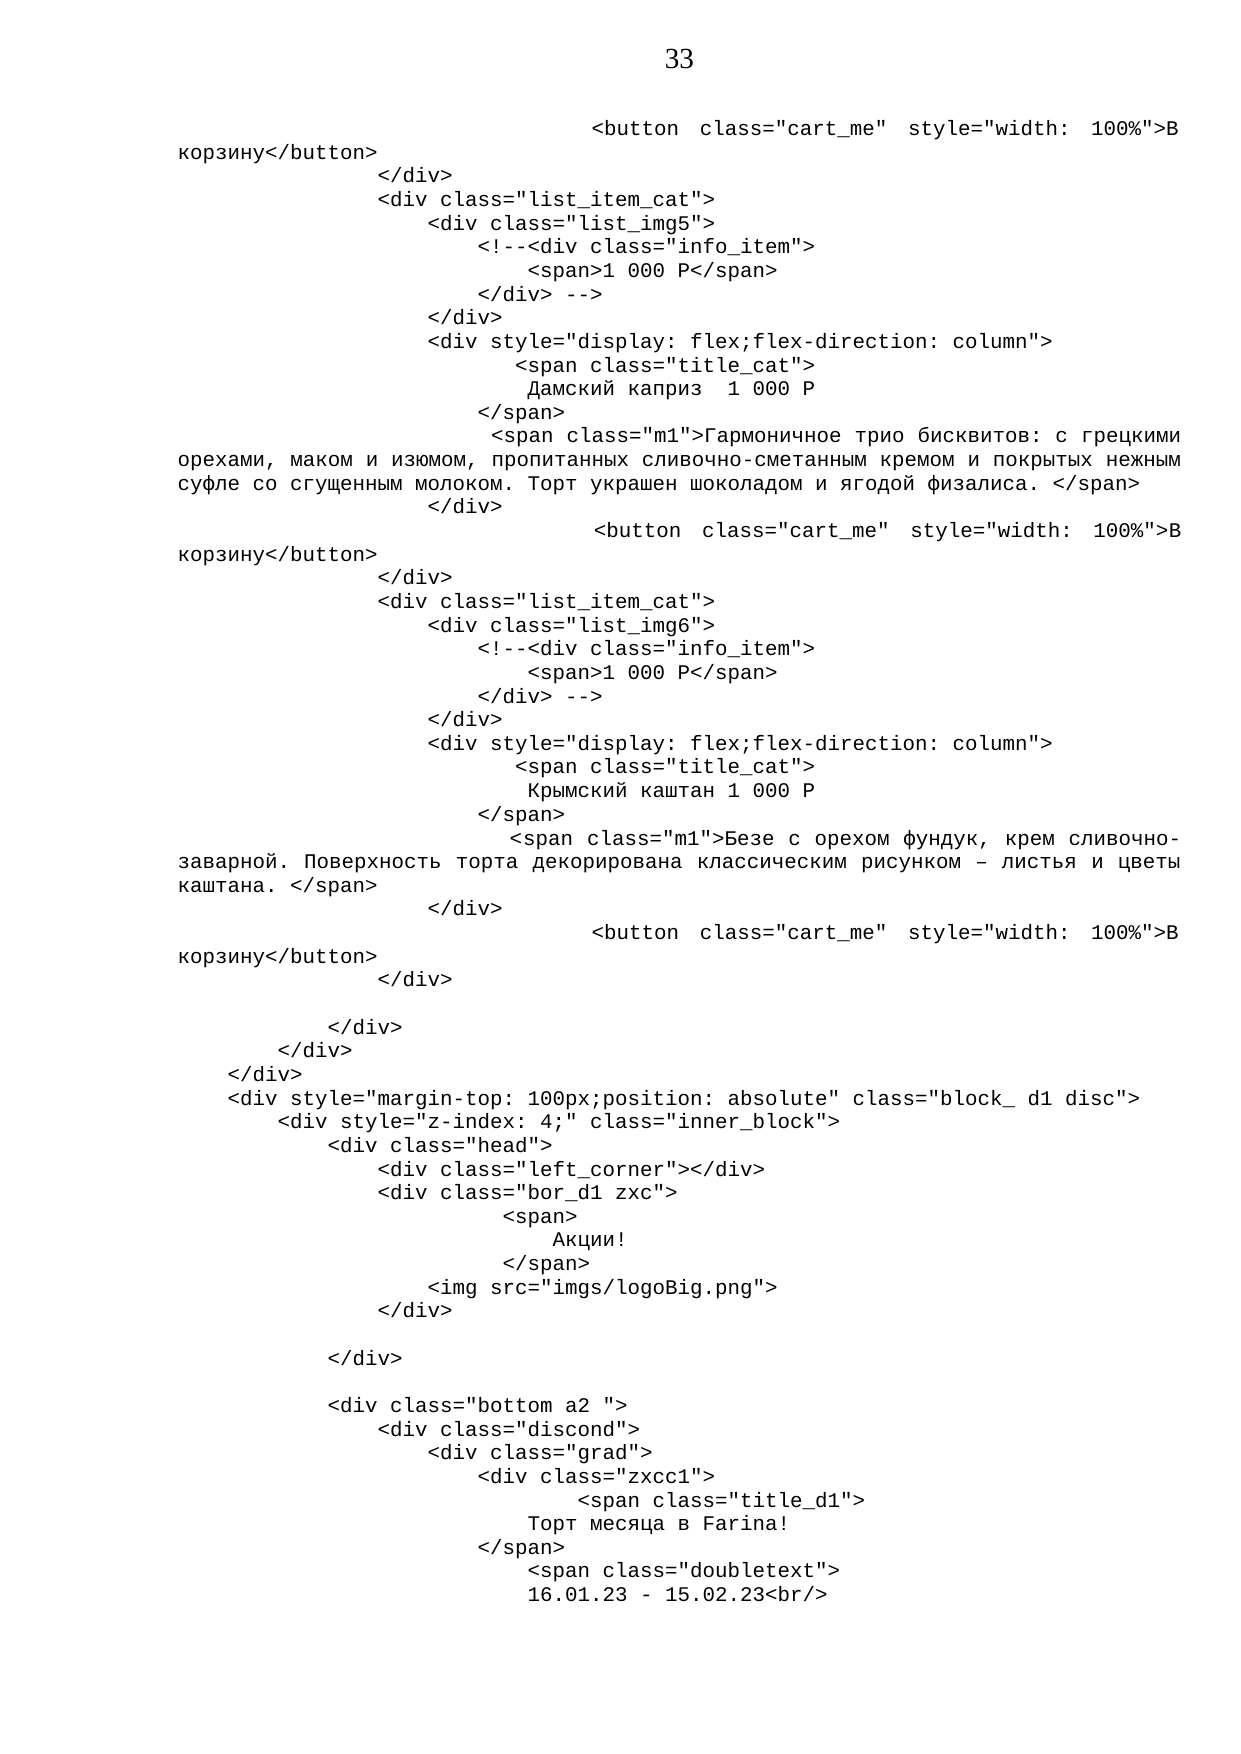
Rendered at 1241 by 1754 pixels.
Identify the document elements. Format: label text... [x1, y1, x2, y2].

text </div> [177, 307, 1181, 331]
text <button class="cart_me" style="width: 100%">В корзину</button> [177, 922, 1181, 969]
text <span class="title_cat"> [177, 354, 1181, 378]
text </span> [177, 804, 1181, 827]
text </span> [177, 402, 1181, 426]
text <div class="grad"> [177, 1442, 1181, 1466]
text </div> [177, 1064, 1181, 1088]
text <!--<div class="info_item"> [177, 638, 1181, 662]
text <div class="bottom a2 "> [177, 1395, 1181, 1419]
text Крымский каштан 1 000 Р [177, 780, 1181, 804]
text <span class="title_cat"> [177, 757, 1181, 780]
text <img src="imgs/logoBig.png"> [177, 1277, 1181, 1300]
text <div class="bor_d1 zxc"> [177, 1182, 1181, 1206]
text </div> [177, 496, 1181, 520]
text <div class="discond"> [177, 1419, 1181, 1442]
text </div> [177, 898, 1181, 922]
text </div> --> [177, 284, 1181, 307]
text <span class="m1">Гармоничное трио бисквитов: с грецкими орехами, маком и изюмом, пропитанных сливочно-сметанным кремом и покрытых нежным суфле со сгущенным молоком. Торт украшен шоколадом и ягодой физалиса. </span> [177, 426, 1181, 496]
text <span>1 000 Р</span> [177, 662, 1181, 686]
text <div style="z-index: 4;" class="inner_block"> [177, 1111, 1181, 1135]
text </div> [177, 1017, 1181, 1040]
text </div> --> [177, 686, 1181, 709]
text <div class="list_img6"> [177, 615, 1181, 638]
text </span> [177, 1537, 1181, 1561]
text <!--<div class="info_item"> [177, 236, 1181, 260]
text <div style="display: flex;flex-direction: column"> [177, 331, 1181, 354]
text <div style="display: flex;flex-direction: column"> [177, 733, 1181, 757]
text </div> [177, 567, 1181, 591]
text <button class="cart_me" style="width: 100%">В корзину</button> [177, 118, 1181, 165]
text <span> [177, 1206, 1181, 1229]
text 16.01.23 - 15.02.23<br/> [177, 1584, 1181, 1608]
text </div> [177, 1040, 1181, 1064]
text </div> [177, 709, 1181, 733]
text Дамский каприз 1 000 Р [177, 378, 1181, 402]
text <div class="zxcc1"> [177, 1466, 1181, 1489]
text Акции! [177, 1229, 1181, 1253]
text <span class="doubletext"> [177, 1561, 1181, 1584]
text Торт месяца в Farina! [177, 1513, 1181, 1537]
text </div> [177, 1300, 1181, 1324]
text <button class="cart_me" style="width: 100%">В корзину</button> [177, 520, 1181, 567]
text <span>1 000 Р</span> [177, 260, 1181, 284]
text </span> [177, 1253, 1181, 1277]
text <div class="head"> [177, 1135, 1181, 1158]
text <div class="list_item_cat"> [177, 189, 1181, 213]
text <span class="m1">Безе с орехом фундук, крем сливочно-заварной. Поверхность торта декорирована классическим рисунком – листья и цветы каштана. </span> [177, 827, 1181, 898]
text <span class="title_d1"> [177, 1489, 1181, 1513]
text <div style="margin-top: 100px;position: absolute" class="block_ d1 disc"> [177, 1088, 1181, 1111]
text </div> [177, 1348, 1181, 1371]
text </div> [177, 165, 1181, 189]
text <div class="list_img5"> [177, 213, 1181, 236]
text </div> [177, 969, 1181, 993]
text <div class="left_corner"></div> [177, 1158, 1181, 1182]
text <div class="list_item_cat"> [177, 591, 1181, 615]
